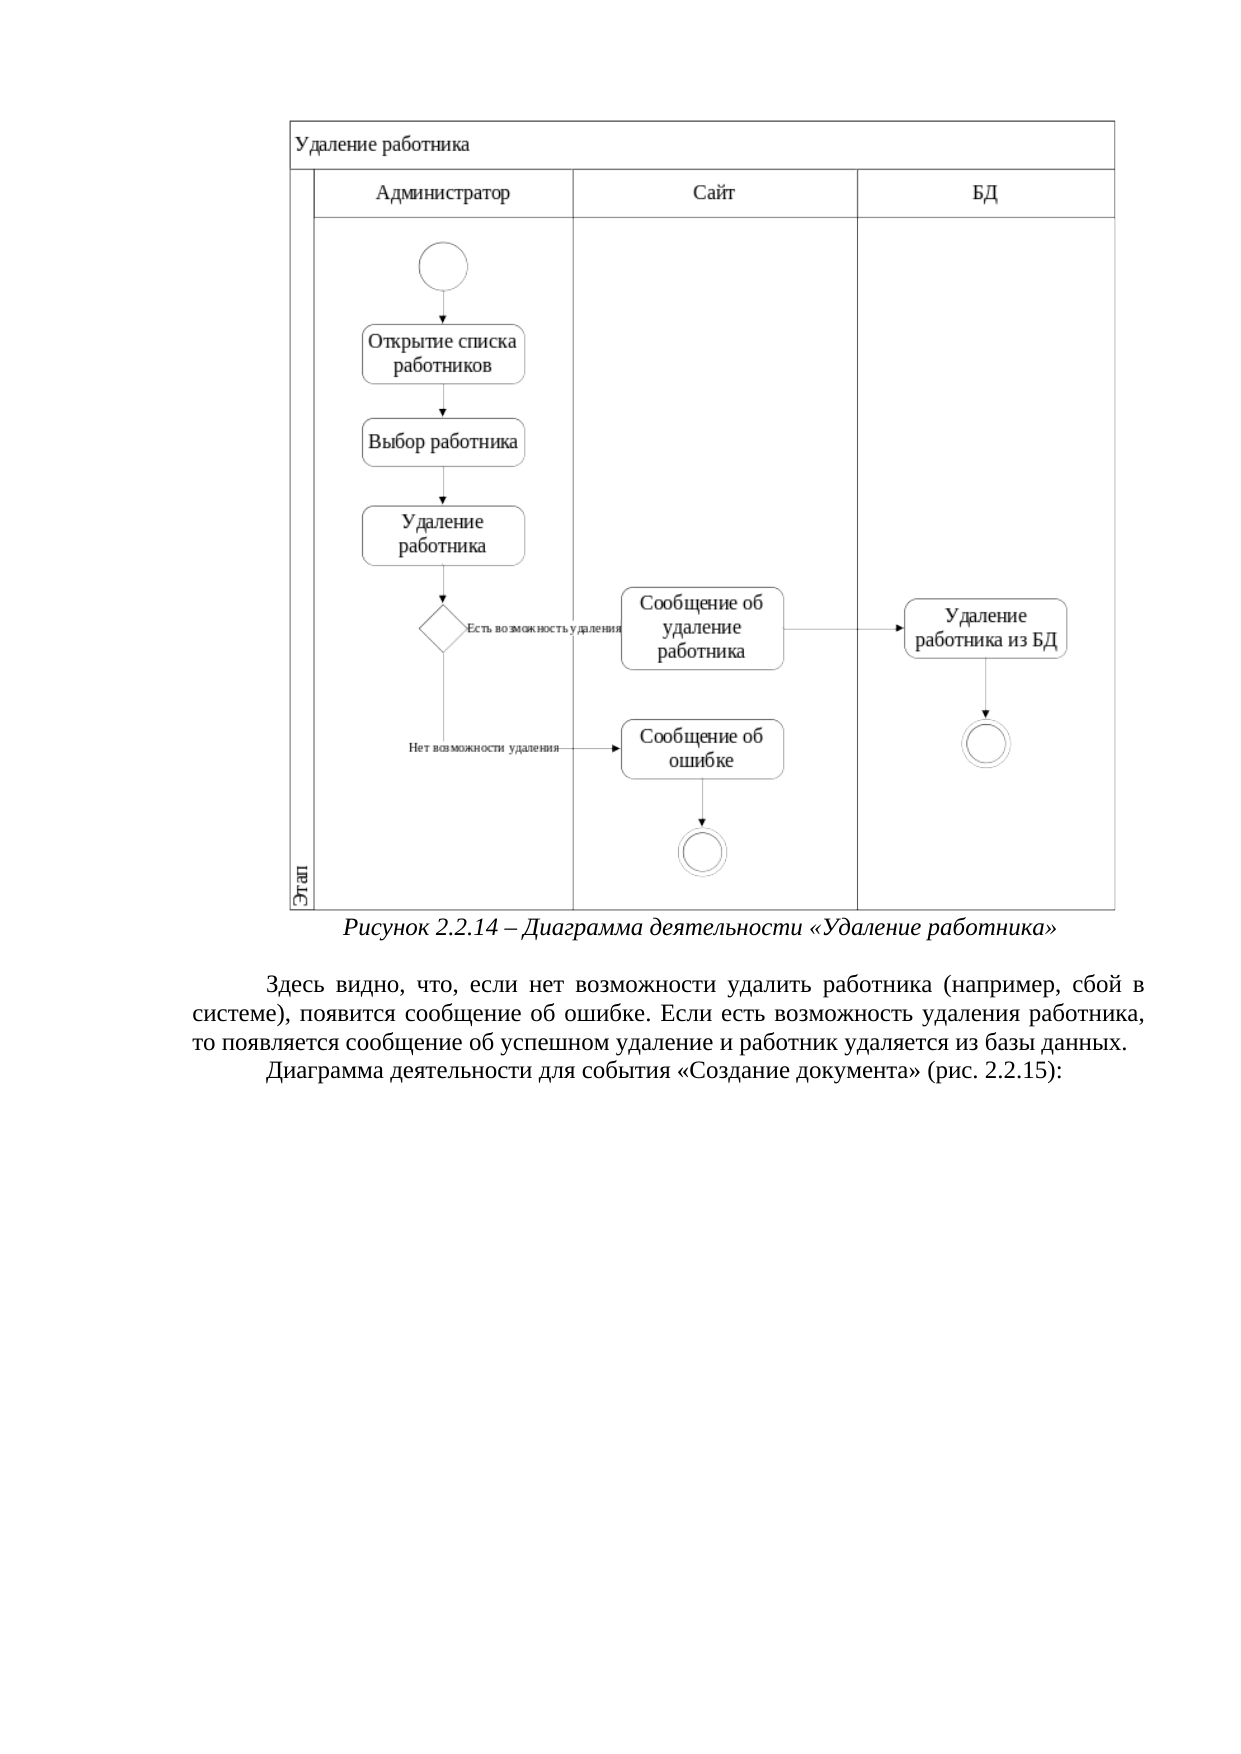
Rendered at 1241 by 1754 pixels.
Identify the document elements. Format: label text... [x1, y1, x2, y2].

text Здесь видно, что, если нет возможности удалить работника (например, сбой в системе), появится сообщение об ошибке. Если есть возможность удаления работника, то появляется сообщение об успешном удаление и работник удаляется из базы данных. [192, 969, 1146, 1056]
text Диаграмма деятельности для события «Создание документа» (рис. 2.2.15): [192, 1056, 1146, 1084]
text Рисунок 2.2.14 – Диаграмма деятельности «Удаление работника» [177, 912, 1152, 941]
